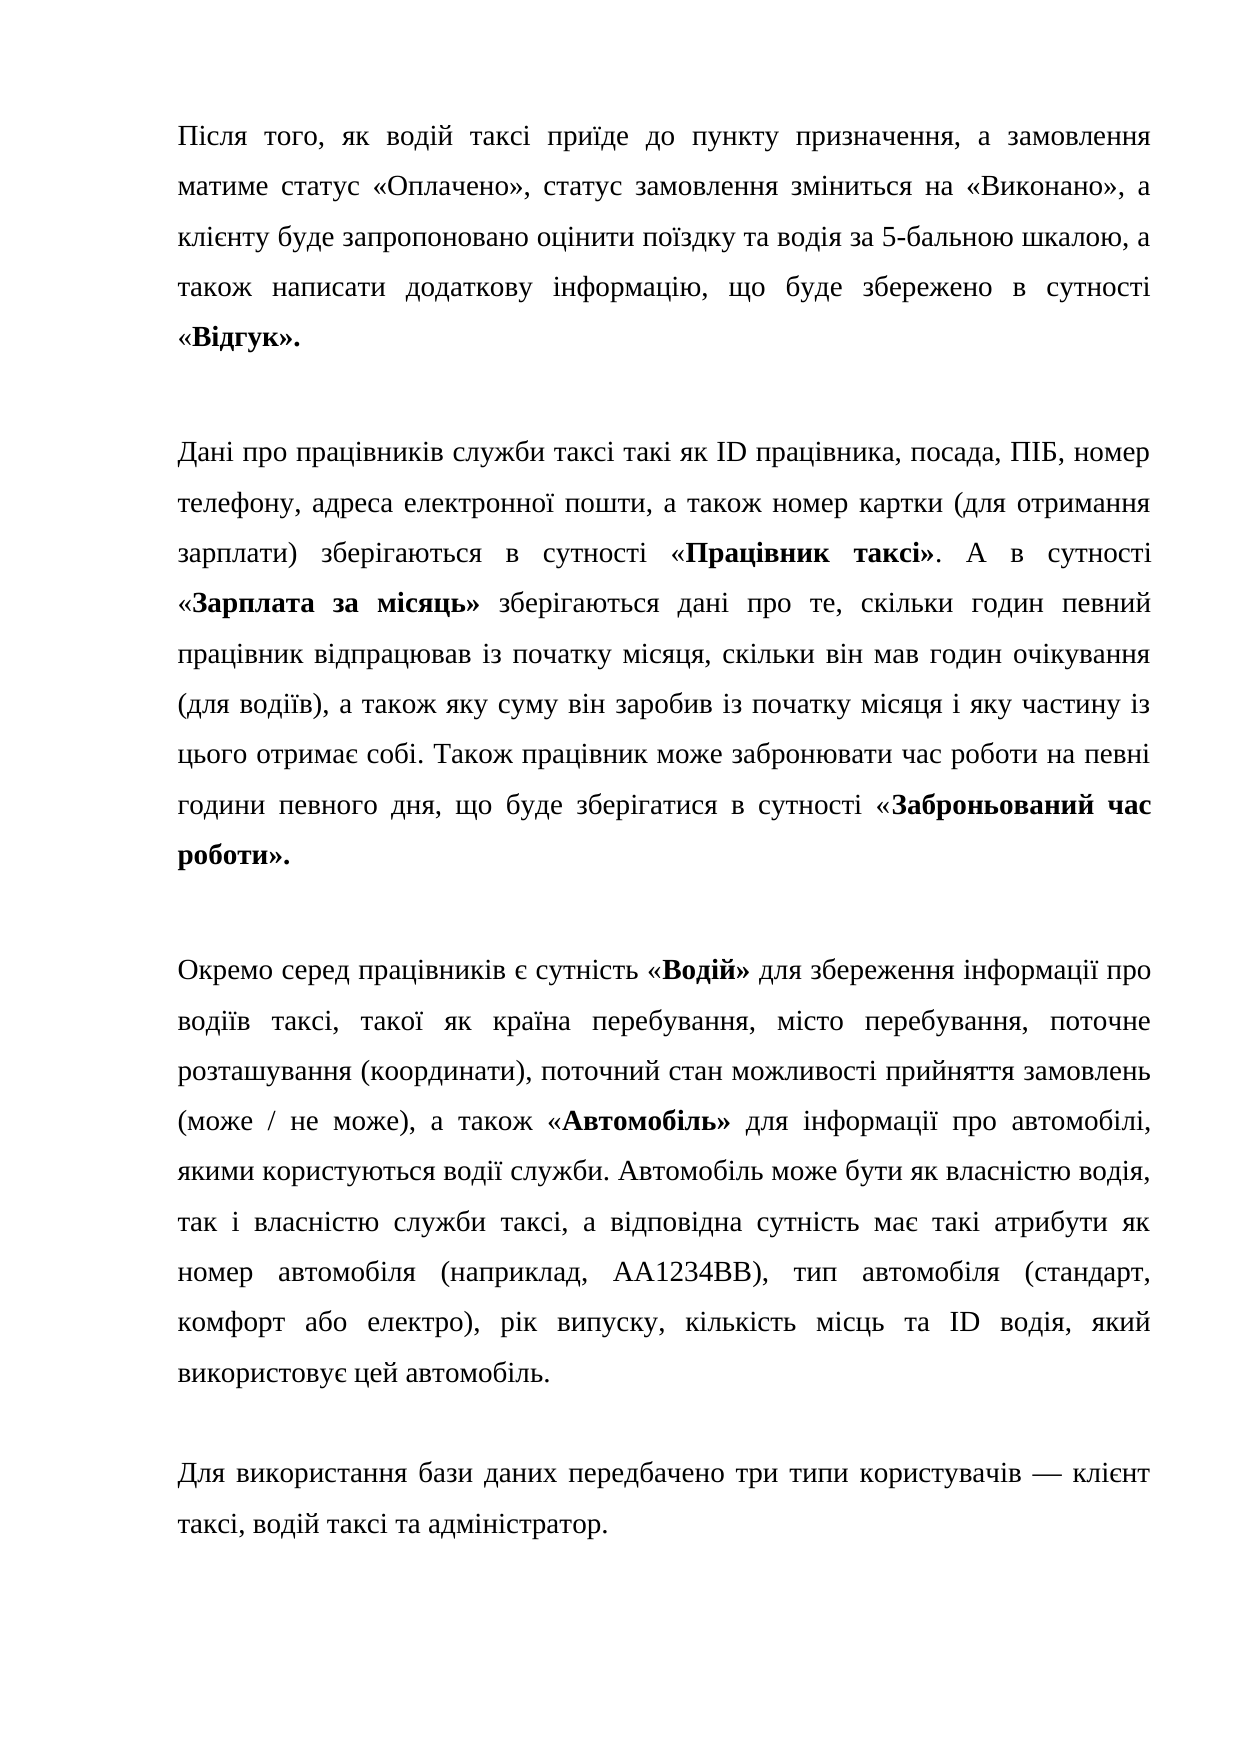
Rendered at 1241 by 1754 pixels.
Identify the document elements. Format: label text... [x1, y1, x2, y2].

text Дані про працівників служби таксі такі як ID працівника, посада, ПІБ, номер телефону, адреса електронної пошти, а також номер картки (для отримання зарплати) зберігаються в сутності «Працівник таксі». А в сутності «Зарплата за місяць» зберігаються дані про те, скільки годин певний працівник відпрацював із початку місяця, скільки він мав годин очікування (для водіїв), а також яку суму він заробив із початку місяця і яку частину із цього отримає собі. Також працівник може забронювати час роботи на певні години певного дня, що буде зберігатися в сутності «Заброньований час роботи». [177, 434, 1152, 871]
text Після того, як водій таксі приїде до пункту призначення, а замовлення матиме статус «Оплачено», статус замовлення зміниться на «Виконано», а клієнту буде запропоновано оцінити поїздку та водія за 5-бальною шкалою, а також написати додаткову інформацію, що буде збережено в сутності «Відгук». [177, 118, 1152, 353]
text Для використання бази даних передбачено три типи користувачів — клієнт таксі, водій таксі та адміністратор. [177, 1405, 1152, 1539]
text Окремо серед працівників є сутність «Водій» для збереження інформації про водіїв таксі, такої як країна перебування, місто перебування, поточне розташування (координати), поточний стан можливості прийняття замовлень (може / не може), а також «Автомобіль» для інформації про автомобілі, якими користуються водії служби. Автомобіль може бути як власністю водія, так і власністю служби таксі, а відповідна сутність має такі атрибути як номер автомобіля (наприклад, AA1234BB), тип автомобіля (стандарт, комфорт або електро), рік випуску, кількість місць та ID водія, який використовує цей автомобіль. [177, 952, 1152, 1388]
